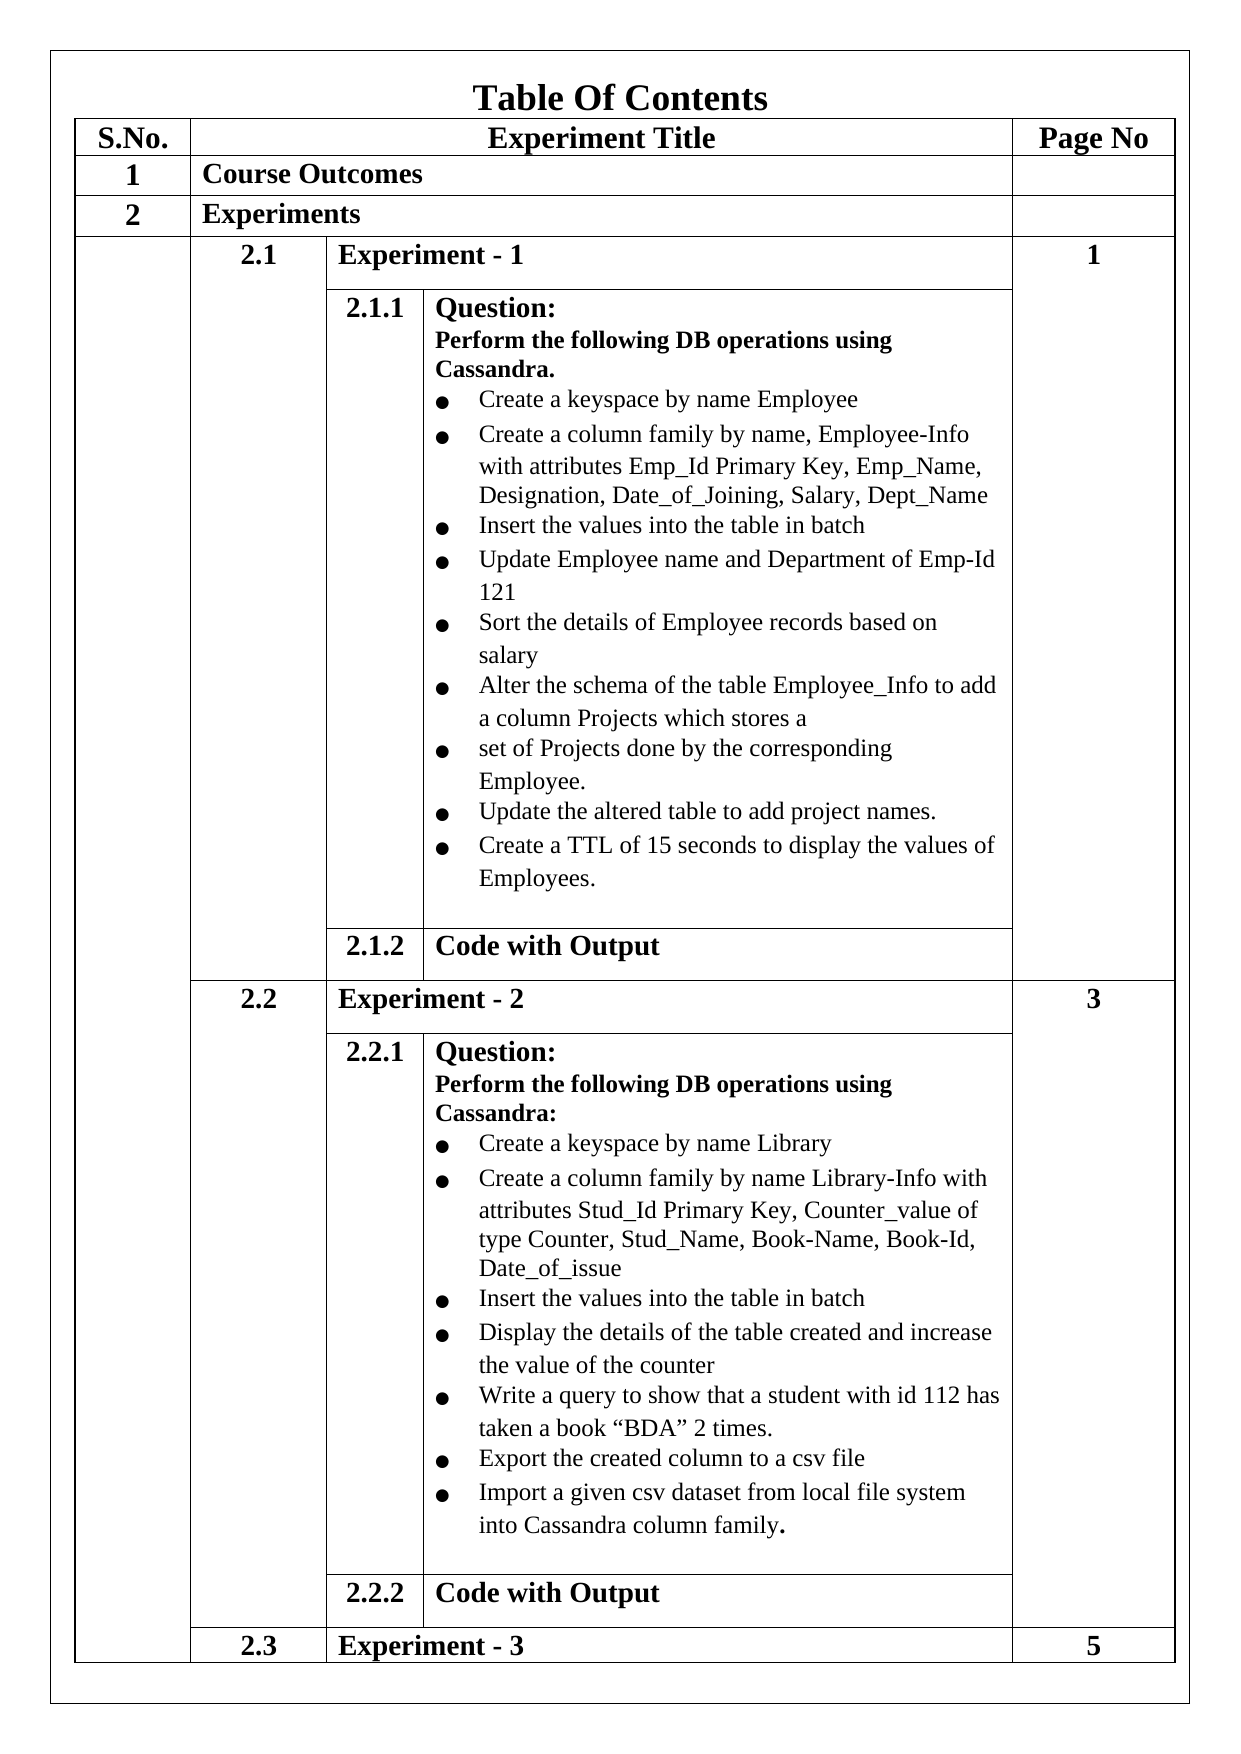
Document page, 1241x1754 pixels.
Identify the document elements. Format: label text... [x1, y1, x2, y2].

table_cell Question: Perform the following DB operations using Cassandra: Create a keyspace by name Library Create a column family by name Library-Info with attributes Stud_Id Primary Key, Counter_value of type Counter, Stud_Name, Book-Name, Book-Id, Date_of_issue Insert the values into the table in batch Display the details of the table created and increase the value of the counter Write a query to show that a student with id 112 has taken a book “BDA” 2 times. Export the created column to a csv file Import a given csv dataset from local file system into Cassandra column family. [424, 1034, 1012, 1574]
table_cell 3 [1013, 981, 1174, 1627]
table_cell 2.2 [191, 981, 326, 1627]
table_cell 5 [1013, 1628, 1174, 1662]
table_cell 2.2.1 [327, 1034, 423, 1574]
table_cell 1 [76, 156, 190, 195]
table_cell Experiment - 1 [327, 237, 1012, 289]
table_cell 1 [1013, 237, 1174, 980]
table_cell Course Outcomes [191, 156, 1012, 195]
table_cell 2.1.1 [327, 290, 423, 927]
table_cell Question: Perform the following DB operations using Cassandra. Create a keyspace by name Employee Create a column family by name, Employee-Info with attributes Emp_Id Primary Key, Emp_Name, Designation, Date_of_Joining, Salary, Dept_Name Insert the values into the table in batch Update Employee name and Department of Emp-Id 121 Sort the details of Employee records based on salary Alter the schema of the table Employee_Info to add a column Projects which stores a set of Projects done by the corresponding Employee. Update the altered table to add project names. Create a TTL of 15 seconds to display the values of Employees. [424, 290, 1012, 927]
table_header S.No. [76, 119, 190, 155]
table_cell [1013, 156, 1174, 195]
table_cell [76, 237, 190, 1662]
table_cell 2.1 [191, 237, 326, 980]
table_cell 2.1.2 [327, 929, 423, 980]
table_cell Code with Output [424, 1575, 1012, 1627]
table_cell Experiment - 3 [327, 1628, 1012, 1662]
table_cell 2.2.2 [327, 1575, 423, 1627]
table_cell [1013, 196, 1174, 236]
table_header Experiment Title [191, 119, 1012, 155]
table_cell Experiments [191, 196, 1012, 236]
table_header Page No [1013, 119, 1174, 155]
table_cell Code with Output [424, 929, 1012, 980]
table_cell 2.3 [191, 1628, 326, 1662]
table_cell 2 [76, 196, 190, 236]
text Table Of Contents [75, 75, 1165, 118]
table_cell Experiment - 2 [327, 981, 1012, 1033]
